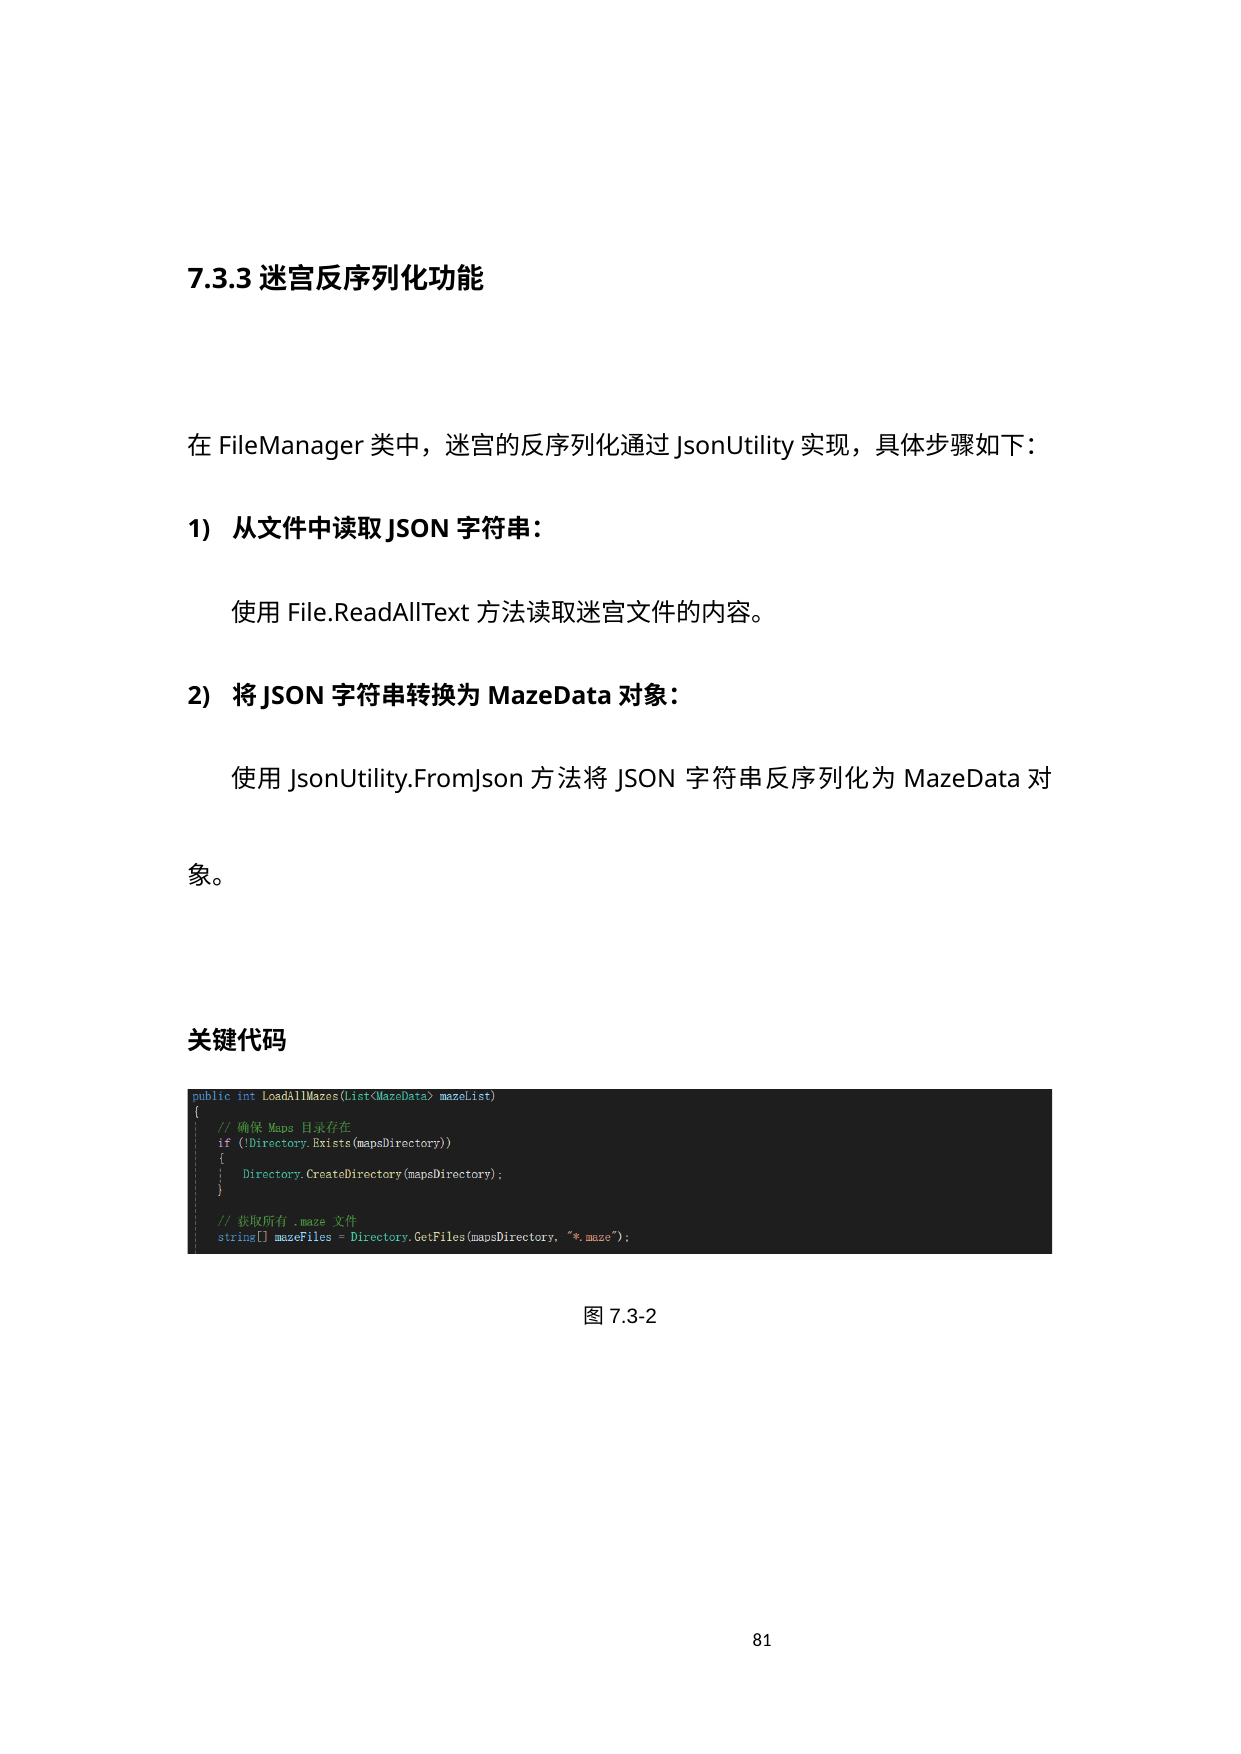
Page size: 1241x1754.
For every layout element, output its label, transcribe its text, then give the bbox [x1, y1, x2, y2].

list 从文件中读取 JSON 字符串： [187, 494, 1053, 559]
text 使用 JsonUtility.FromJson 方法将 JSON 字符串反序列化为 MazeData 对象。 [187, 744, 1053, 906]
list 将 JSON 字符串转换为 MazeData 对象： [187, 661, 1053, 726]
text 使用 File.ReadAllText 方法读取迷宫文件的内容。 [187, 578, 1053, 643]
text 7.3.3 迷宫反序列化功能 [187, 244, 1053, 309]
text 在 FileManager 类中，迷宫的反序列化通过 JsonUtility 实现，具体步骤如下： [187, 411, 1053, 476]
picture [187, 1089, 1053, 1254]
text 关键代码 [187, 1006, 1053, 1071]
list 图 7.3-2 [187, 1298, 1053, 1330]
